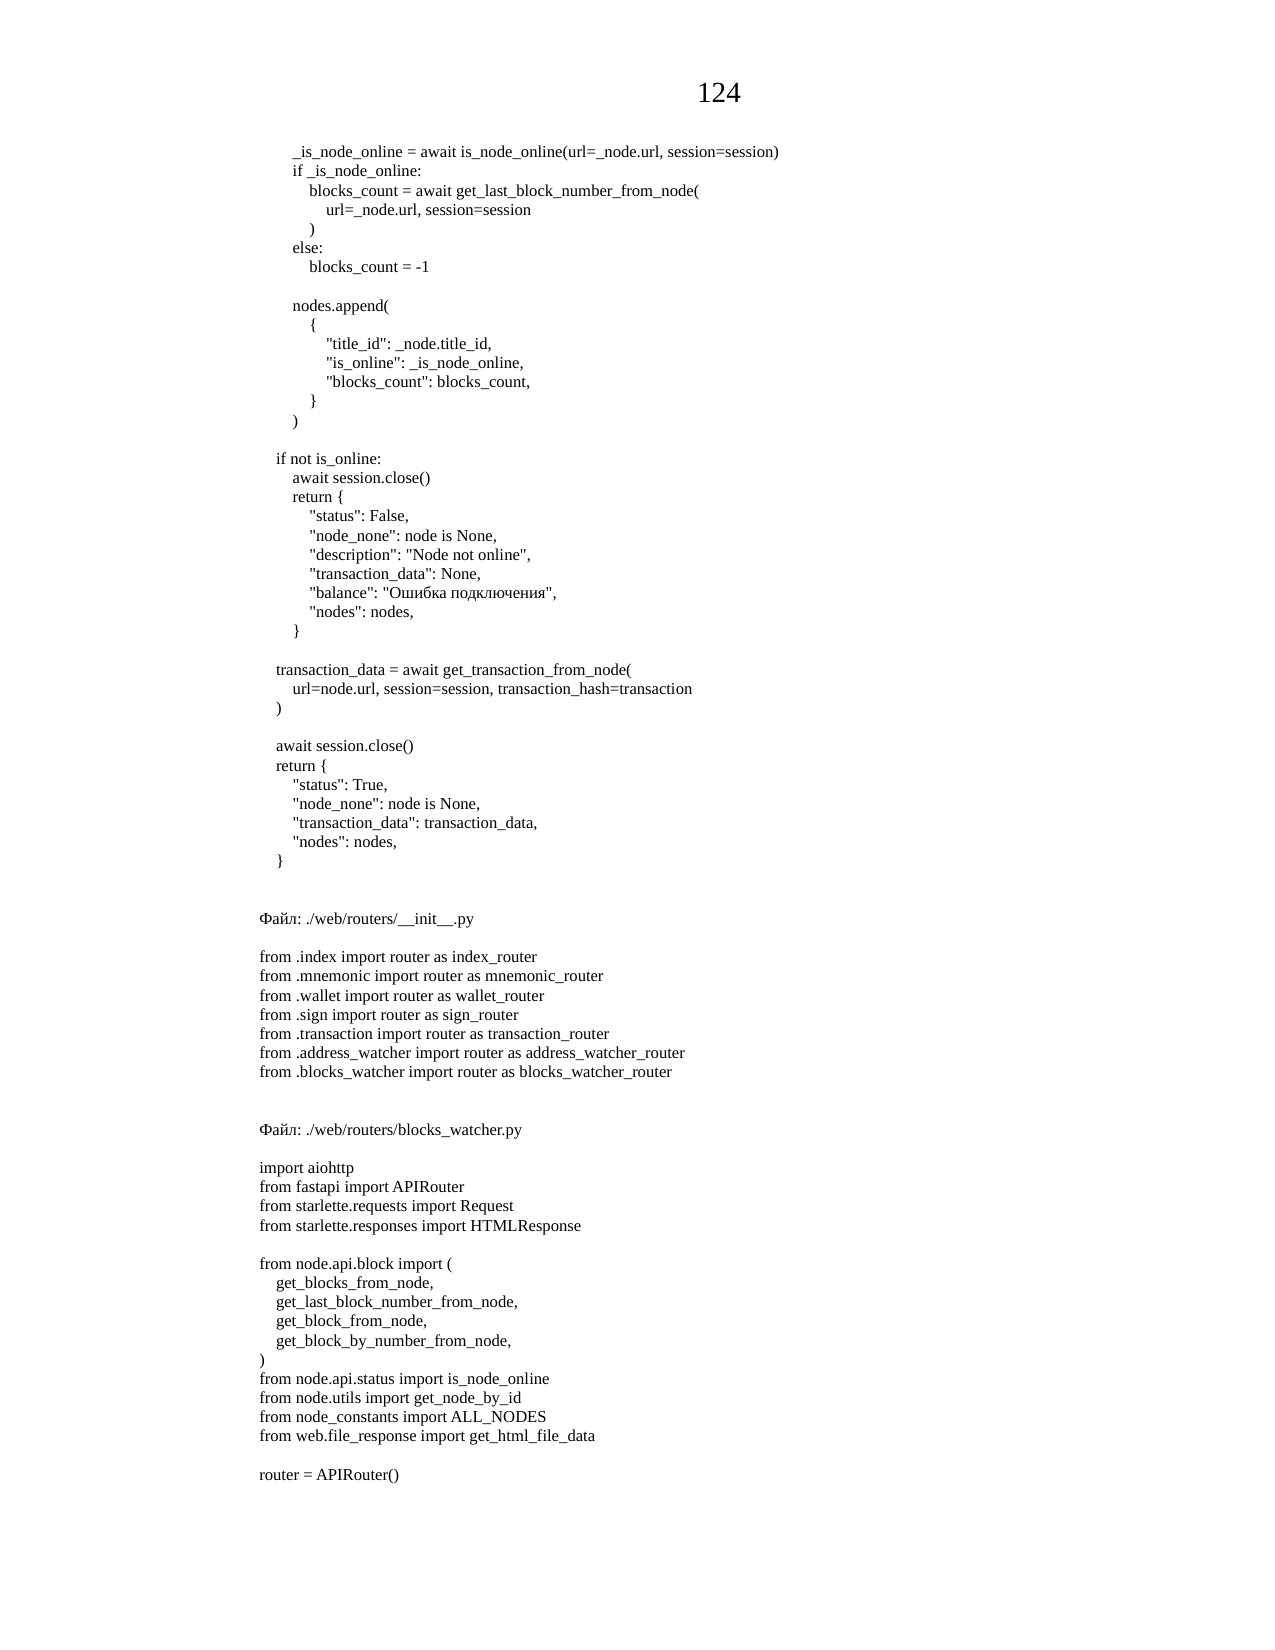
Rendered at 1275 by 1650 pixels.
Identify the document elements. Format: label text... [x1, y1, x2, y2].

list "node_none": node is None, [259, 794, 1216, 813]
list from .wallet import router as wallet_router [259, 985, 1216, 1004]
list "blocks_count": blocks_count, [259, 372, 1216, 391]
list from .address_watcher import router as address_watcher_router [259, 1043, 1216, 1062]
list get_last_block_number_from_node, [259, 1292, 1216, 1311]
list get_block_by_number_from_node, [259, 1330, 1216, 1349]
list get_blocks_from_node, [259, 1273, 1216, 1292]
list "is_online": _is_node_online, [259, 353, 1216, 372]
list from fastapi import APIRouter [259, 1177, 1216, 1196]
list "nodes": nodes, [259, 602, 1216, 621]
list nodes.append( [259, 295, 1216, 314]
list from .mnemonic import router as mnemonic_router [259, 966, 1216, 985]
list from web.file_response import get_html_file_data [259, 1426, 1216, 1445]
list "balance": "Ошибка подключения", [259, 583, 1216, 602]
list _is_node_online = await is_node_online(url=_node.url, session=session) [259, 142, 1216, 161]
list } [259, 621, 1216, 640]
list "status": True, [259, 774, 1216, 794]
list Файл: ./web/routers/blocks_watcher.py [259, 1119, 1216, 1139]
list from node.api.block import ( [259, 1254, 1216, 1273]
list from node.utils import get_node_by_id [259, 1388, 1216, 1407]
list return { [259, 487, 1216, 506]
list ) [259, 219, 1216, 238]
list await session.close() [259, 736, 1216, 755]
list ) [259, 698, 1216, 717]
list "transaction_data": transaction_data, [259, 813, 1216, 832]
list "description": "Node not online", [259, 544, 1216, 564]
list ) [259, 1349, 1216, 1369]
list from .blocks_watcher import router as blocks_watcher_router [259, 1062, 1216, 1081]
list get_block_from_node, [259, 1311, 1216, 1330]
list blocks_count = await get_last_block_number_from_node( [259, 180, 1216, 199]
list transaction_data = await get_transaction_from_node( [259, 659, 1216, 679]
list } [259, 391, 1216, 410]
list "node_none": node is None, [259, 525, 1216, 544]
list blocks_count = -1 [259, 257, 1216, 276]
list from node.api.status import is_node_online [259, 1369, 1216, 1388]
list import aiohttp [259, 1158, 1216, 1177]
list if not is_online: [259, 449, 1216, 468]
list Файл: ./web/routers/__init__.py [259, 909, 1216, 928]
list "nodes": nodes, [259, 832, 1216, 851]
list } [259, 851, 1216, 870]
list from .transaction import router as transaction_router [259, 1024, 1216, 1043]
list from starlette.requests import Request [259, 1196, 1216, 1215]
list "status": False, [259, 506, 1216, 525]
list await session.close() [259, 468, 1216, 487]
list from .sign import router as sign_router [259, 1004, 1216, 1024]
list from node_constants import ALL_NODES [259, 1407, 1216, 1426]
list from .index import router as index_router [259, 947, 1216, 966]
list router = APIRouter() [259, 1464, 1216, 1484]
list from starlette.responses import HTMLResponse [259, 1215, 1216, 1234]
list else: [259, 238, 1216, 257]
list "title_id": _node.title_id, [259, 334, 1216, 353]
list ) [259, 410, 1216, 429]
list url=node.url, session=session, transaction_hash=transaction [259, 679, 1216, 698]
list return { [259, 755, 1216, 774]
list if _is_node_online: [259, 161, 1216, 180]
list "transaction_data": None, [259, 564, 1216, 583]
list url=_node.url, session=session [259, 199, 1216, 219]
list { [259, 314, 1216, 334]
